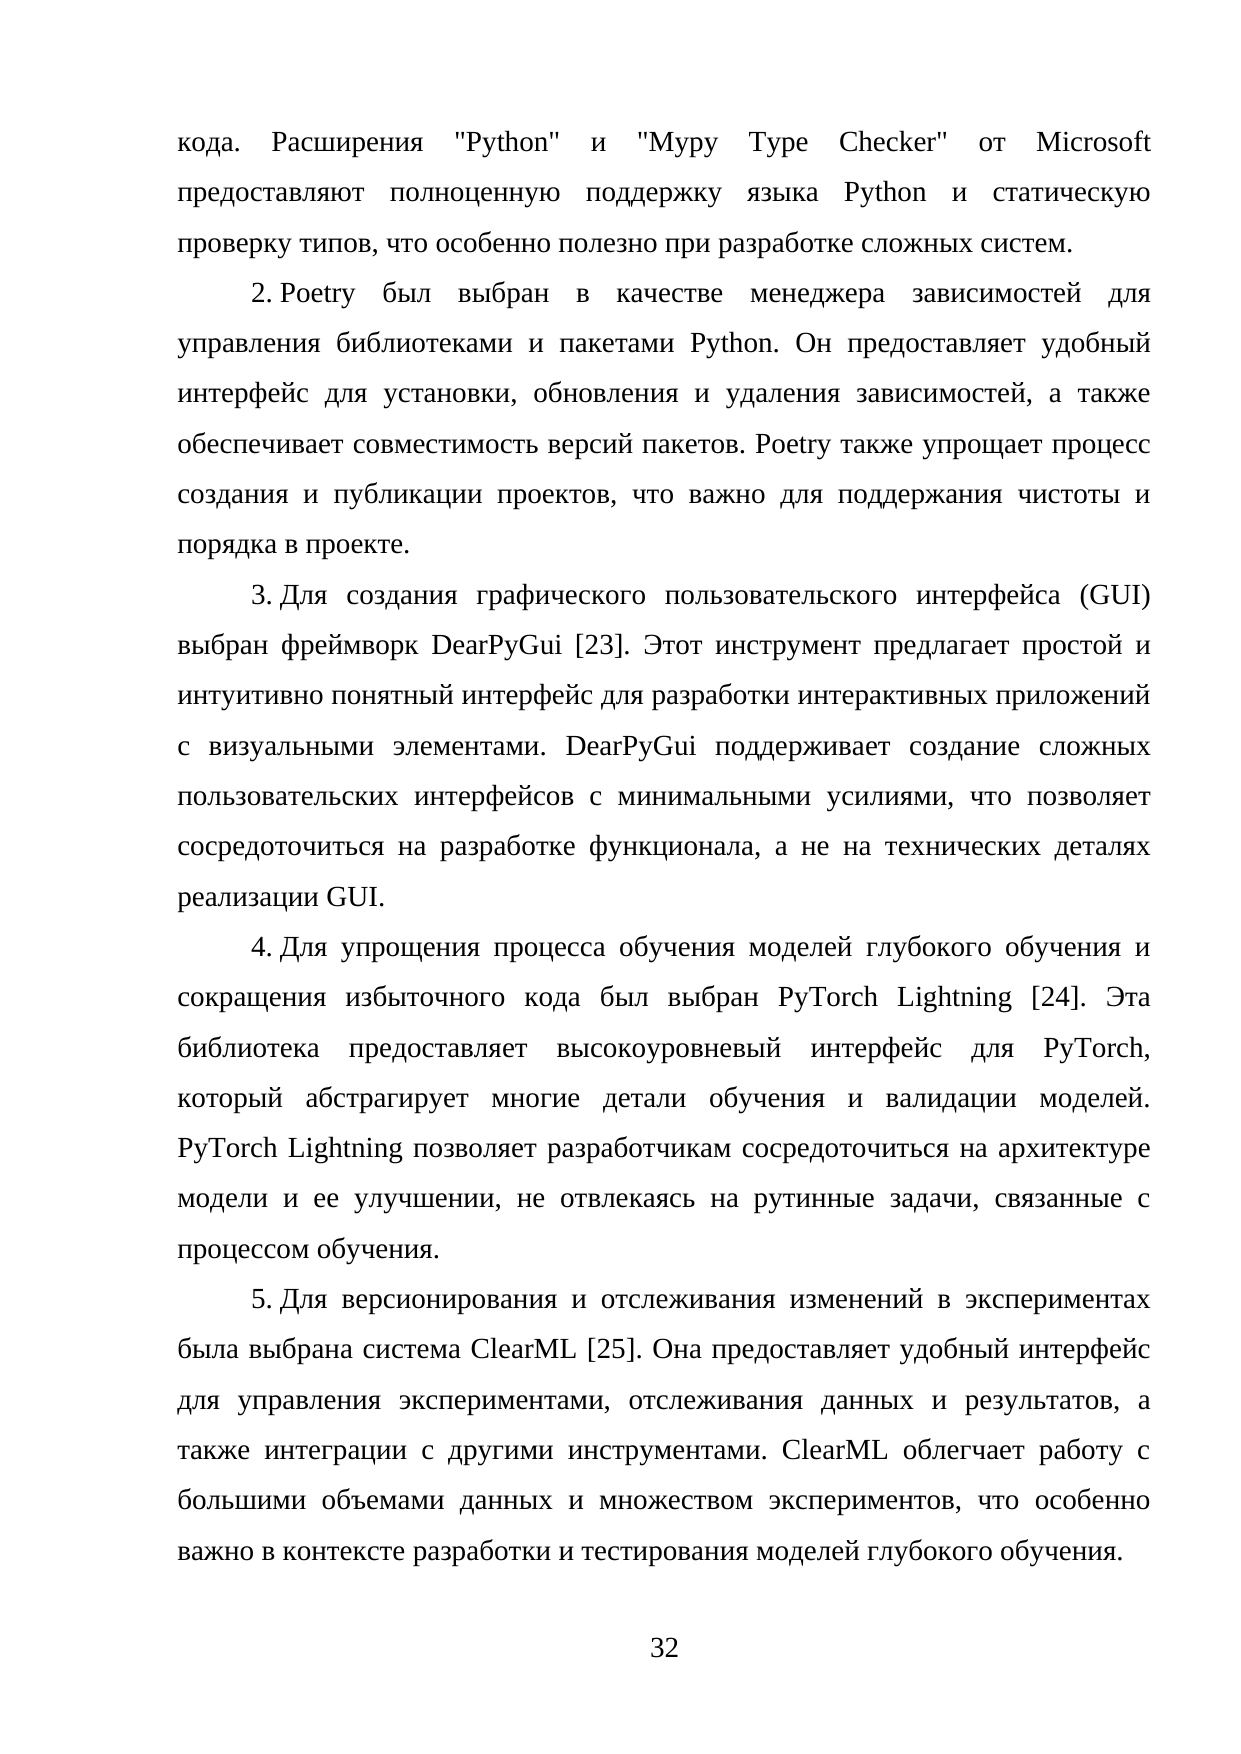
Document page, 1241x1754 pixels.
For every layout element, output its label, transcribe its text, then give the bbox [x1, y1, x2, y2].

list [177, 124, 1152, 258]
list Для создания графического пользовательского интерфейса (GUI) выбран фреймворк DearPyGui [23]. Этот инструмент предлагает простой и интуитивно понятный интерфейс для разработки интерактивных приложений с визуальными элементами. DearPyGui поддерживает создание сложных пользовательских интерфейсов с минимальными усилиями, что позволяет сосредоточиться на разработке функционала, а не на технических деталях реализации GUI. [177, 577, 1152, 912]
list Для версионирования и отслеживания изменений в экспериментах была выбрана система ClearML [25]. Она предоставляет удобный интерфейс для управления экспериментами, отслеживания данных и результатов, а также интеграции с другими инструментами. ClearML облегчает работу с большими объемами данных и множеством экспериментов, что особенно важно в контексте разработки и тестирования моделей глубокого обучения. [177, 1281, 1152, 1566]
list Poetry был выбран в качестве менеджера зависимостей для управления библиотеками и пакетами Python. Он предоставляет удобный интерфейс для установки, обновления и удаления зависимостей, а также обеспечивает совместимость версий пакетов. Poetry также упрощает процесс создания и публикации проектов, что важно для поддержания чистоты и порядка в проекте. [177, 275, 1152, 560]
list Для упрощения процесса обучения моделей глубокого обучения и сокращения избыточного кода был выбран PyTorch Lightning [24]. Эта библиотека предоставляет высокоуровневый интерфейс для PyTorch, который абстрагирует многие детали обучения и валидации моделей. PyTorch Lightning позволяет разработчикам сосредоточиться на архитектуре модели и ее улучшении, не отвлекаясь на рутинные задачи, связанные с процессом обучения. [177, 929, 1152, 1264]
